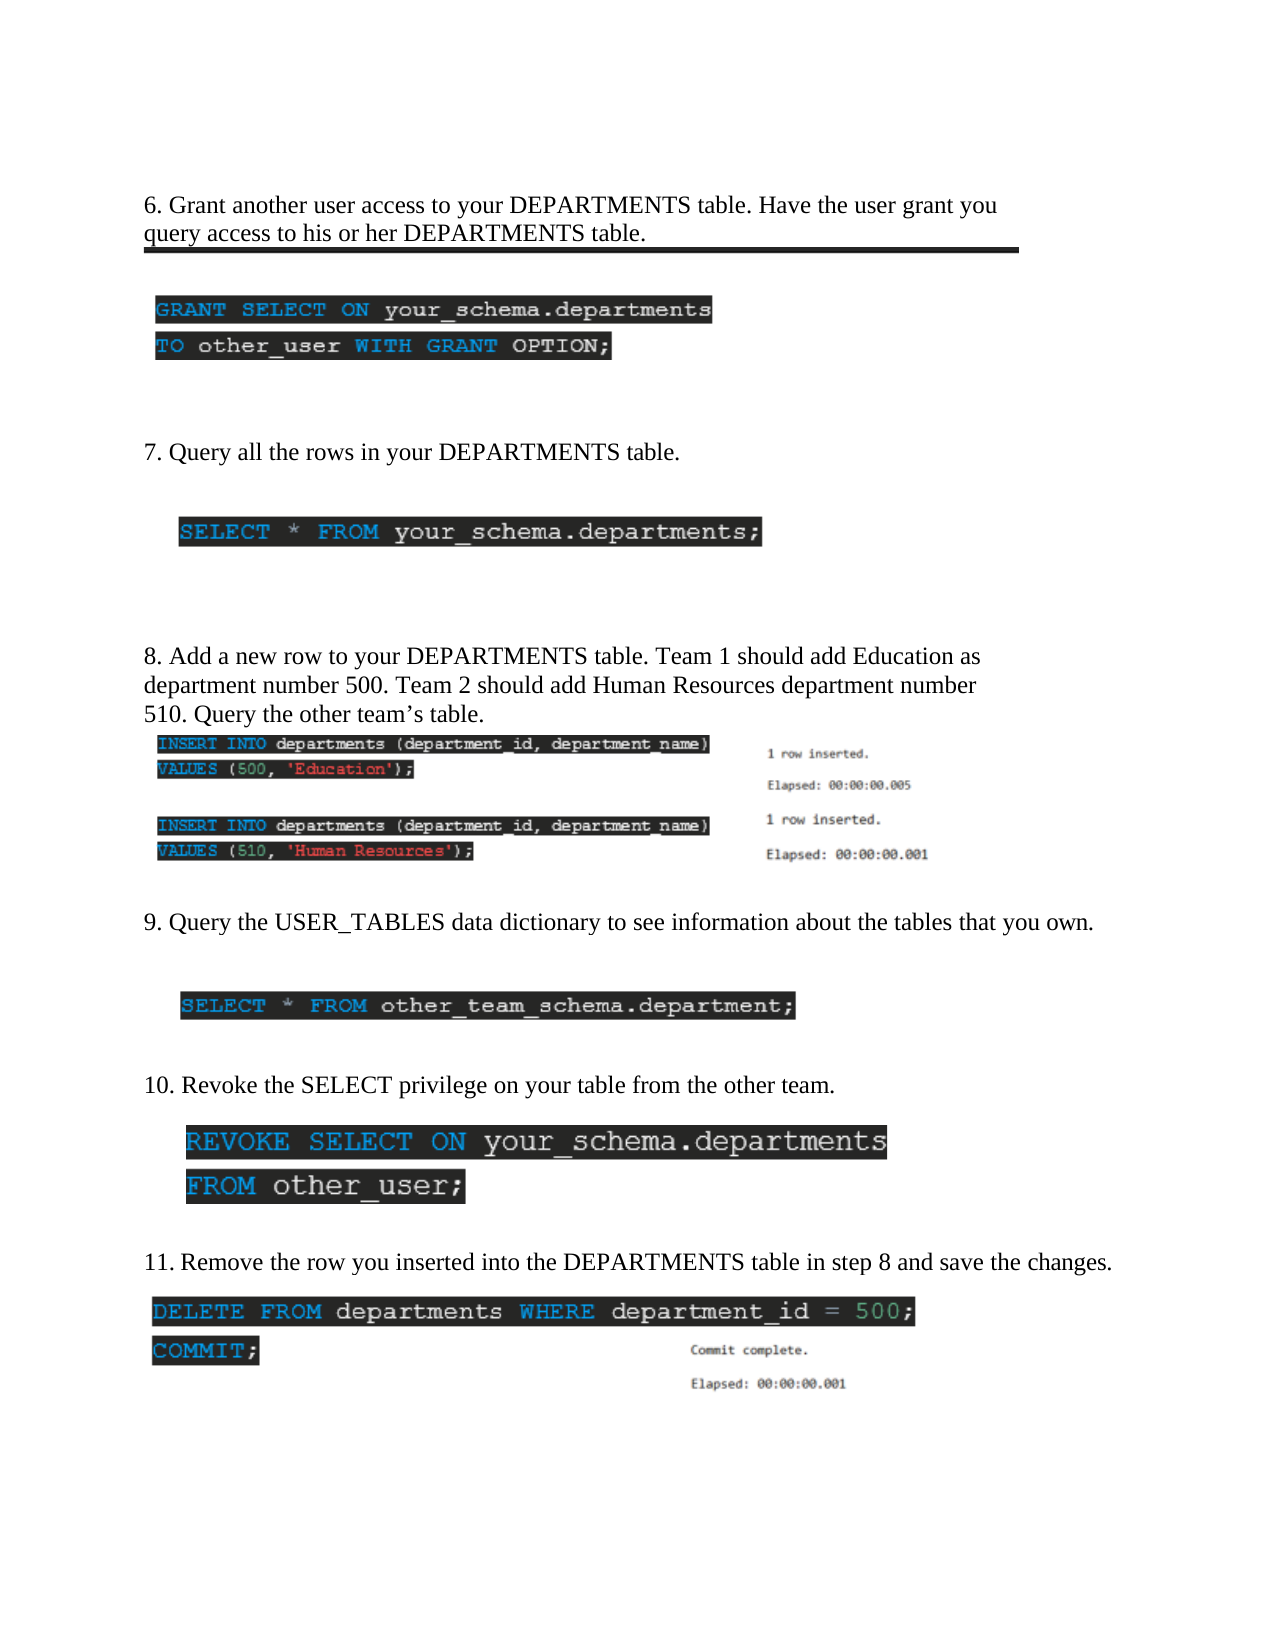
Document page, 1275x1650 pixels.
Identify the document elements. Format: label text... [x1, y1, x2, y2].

list Revoke the SELECT privilege on your table from the other team. [144, 1070, 1275, 1099]
picture [168, 935, 858, 1042]
picture [143, 1275, 970, 1400]
picture [156, 735, 929, 864]
picture [168, 466, 1040, 613]
list Remove the row you inserted into the DEPARTMENTS table in step 8 and save the changes. [144, 1247, 1275, 1276]
list Add a new row to your DEPARTMENTS table. Team 1 should add Education as department number 500. Team 2 should add Human Resources department number 510. Query the other team’s table. [144, 641, 1026, 728]
list Query the USER_TABLES data dictionary to see information about the tables that you own. [144, 907, 1275, 935]
picture [143, 247, 1019, 360]
picture [186, 1125, 888, 1204]
list Query all the rows in your DEPARTMENTS table. [144, 437, 1275, 466]
list Grant another user access to your DEPARTMENTS table. Have the user grant you query access to his or her DEPARTMENTS table. [144, 190, 1059, 247]
